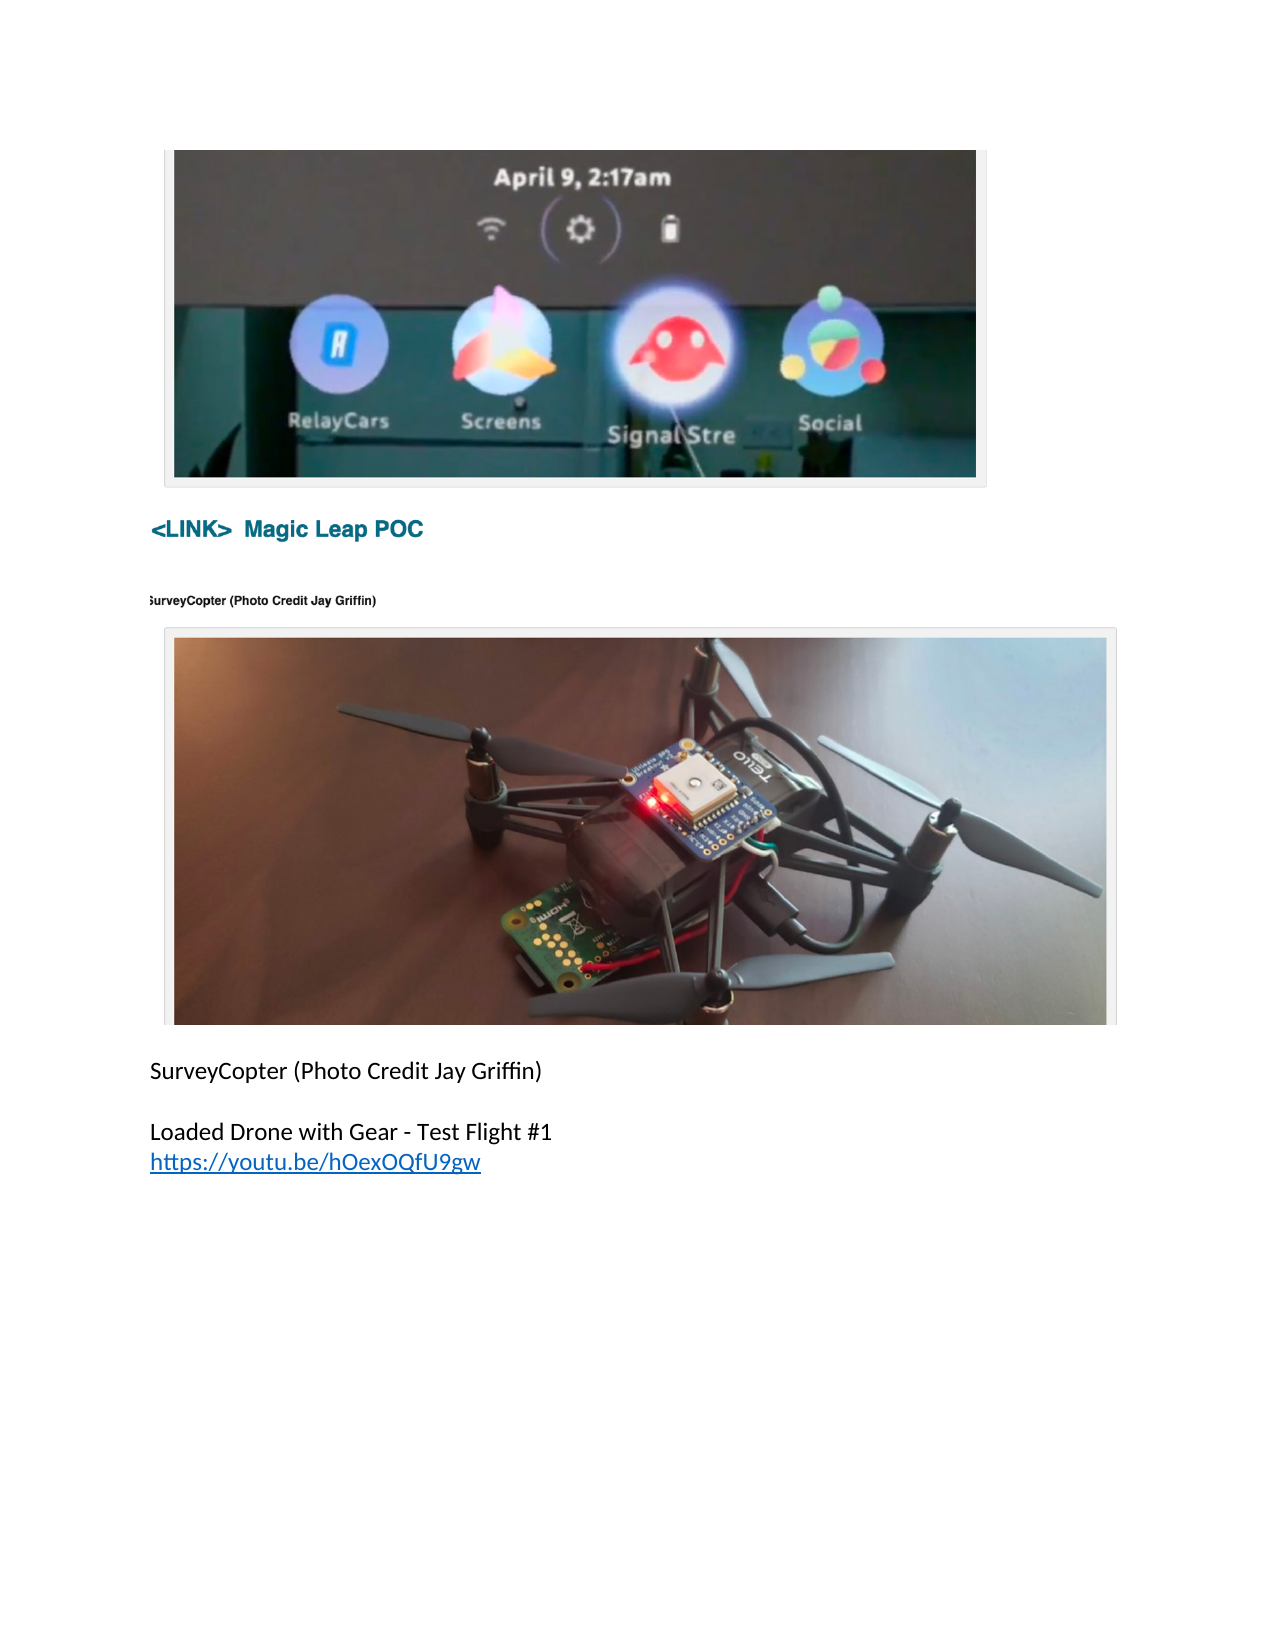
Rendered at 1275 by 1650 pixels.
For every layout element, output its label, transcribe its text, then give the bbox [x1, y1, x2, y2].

text Loaded Drone with Gear - Test Flight #1 [150, 1116, 1125, 1146]
text SurveyCopter (Photo Credit Jay Griffin) [150, 1055, 1125, 1085]
text https://youtu.be/hOexOQfU9gw [150, 1146, 1125, 1177]
picture [150, 150, 1125, 1025]
